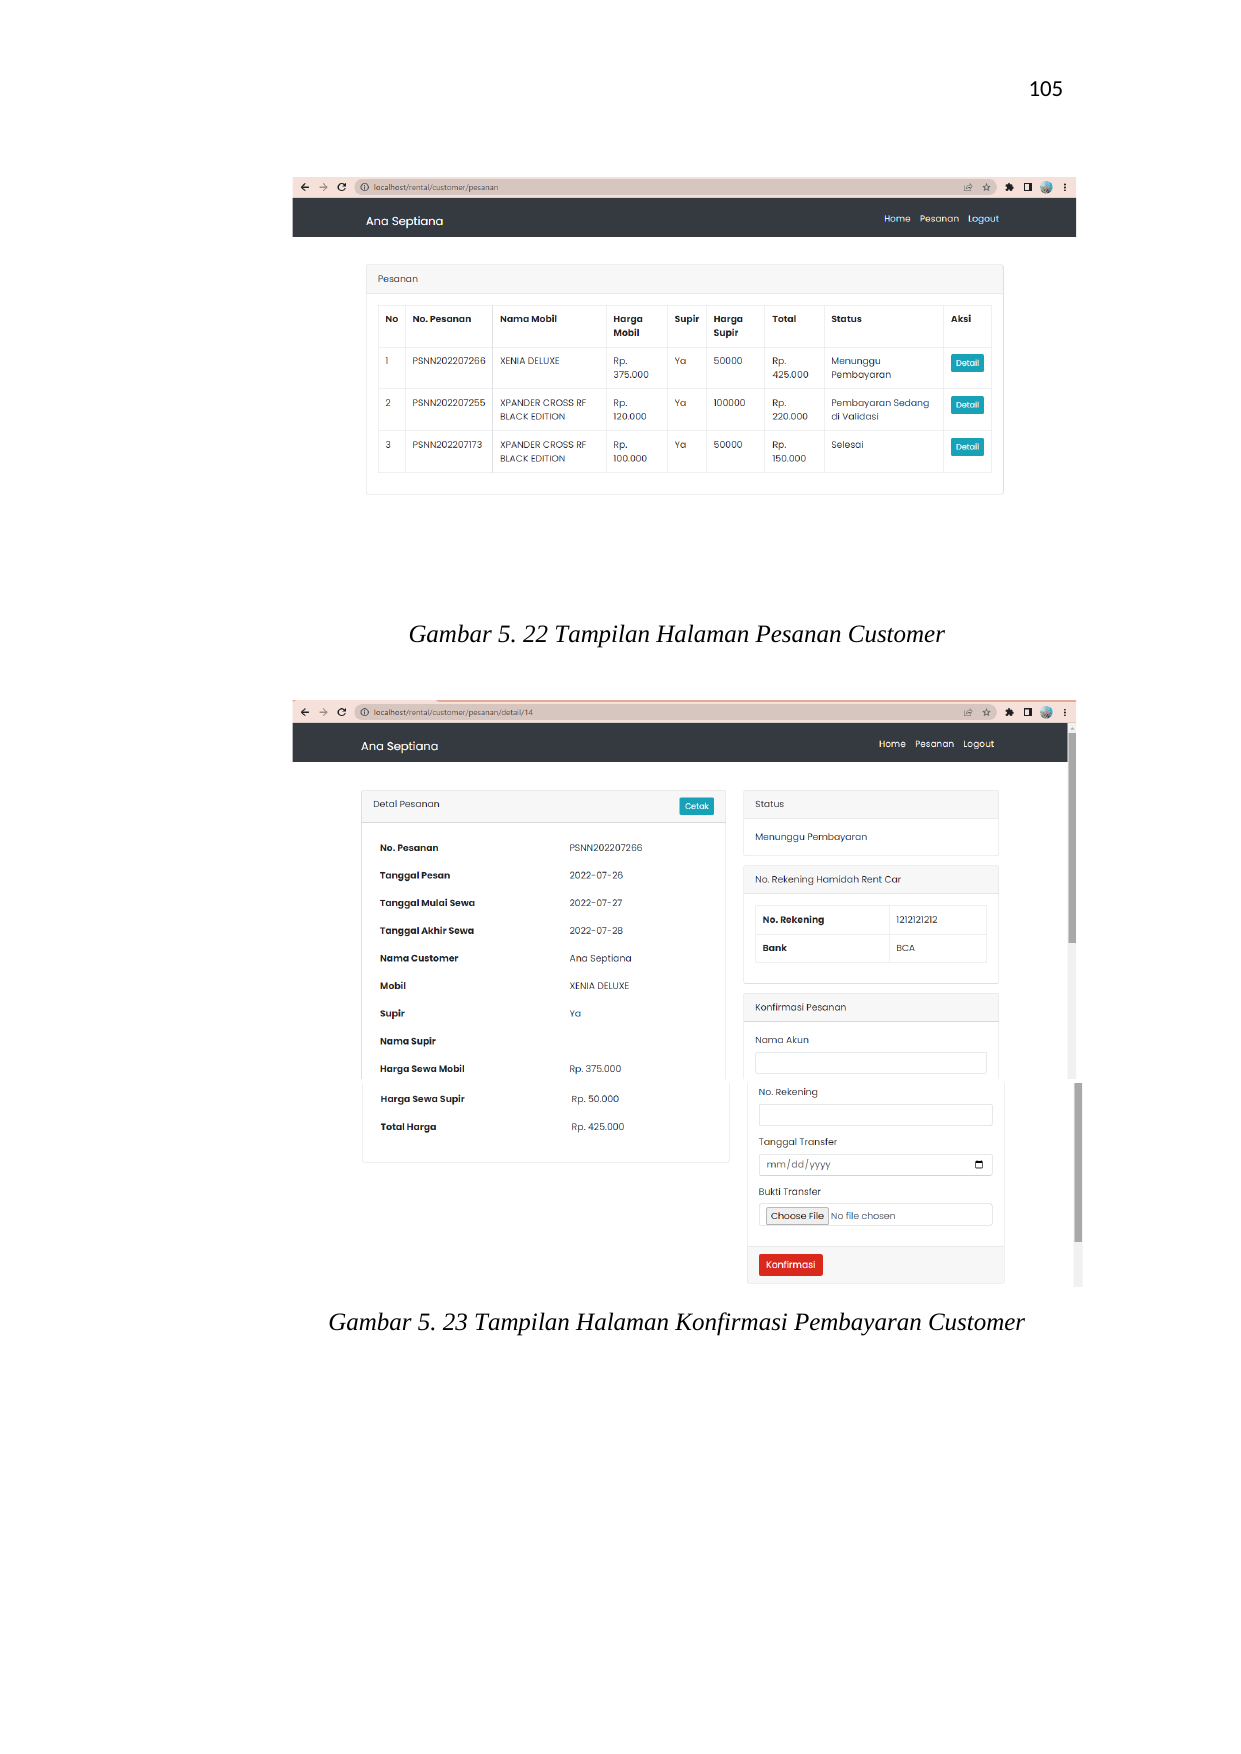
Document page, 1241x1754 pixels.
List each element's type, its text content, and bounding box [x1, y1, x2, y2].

picture [292, 177, 1077, 541]
picture [292, 700, 1077, 1079]
picture [292, 1083, 1083, 1287]
text Gambar 5. 22 Tampilan Halaman Pesanan Customer [292, 619, 1063, 648]
text Gambar 5. 23 Tampilan Halaman Konfirmasi Pembayaran Customer [292, 1307, 1063, 1336]
